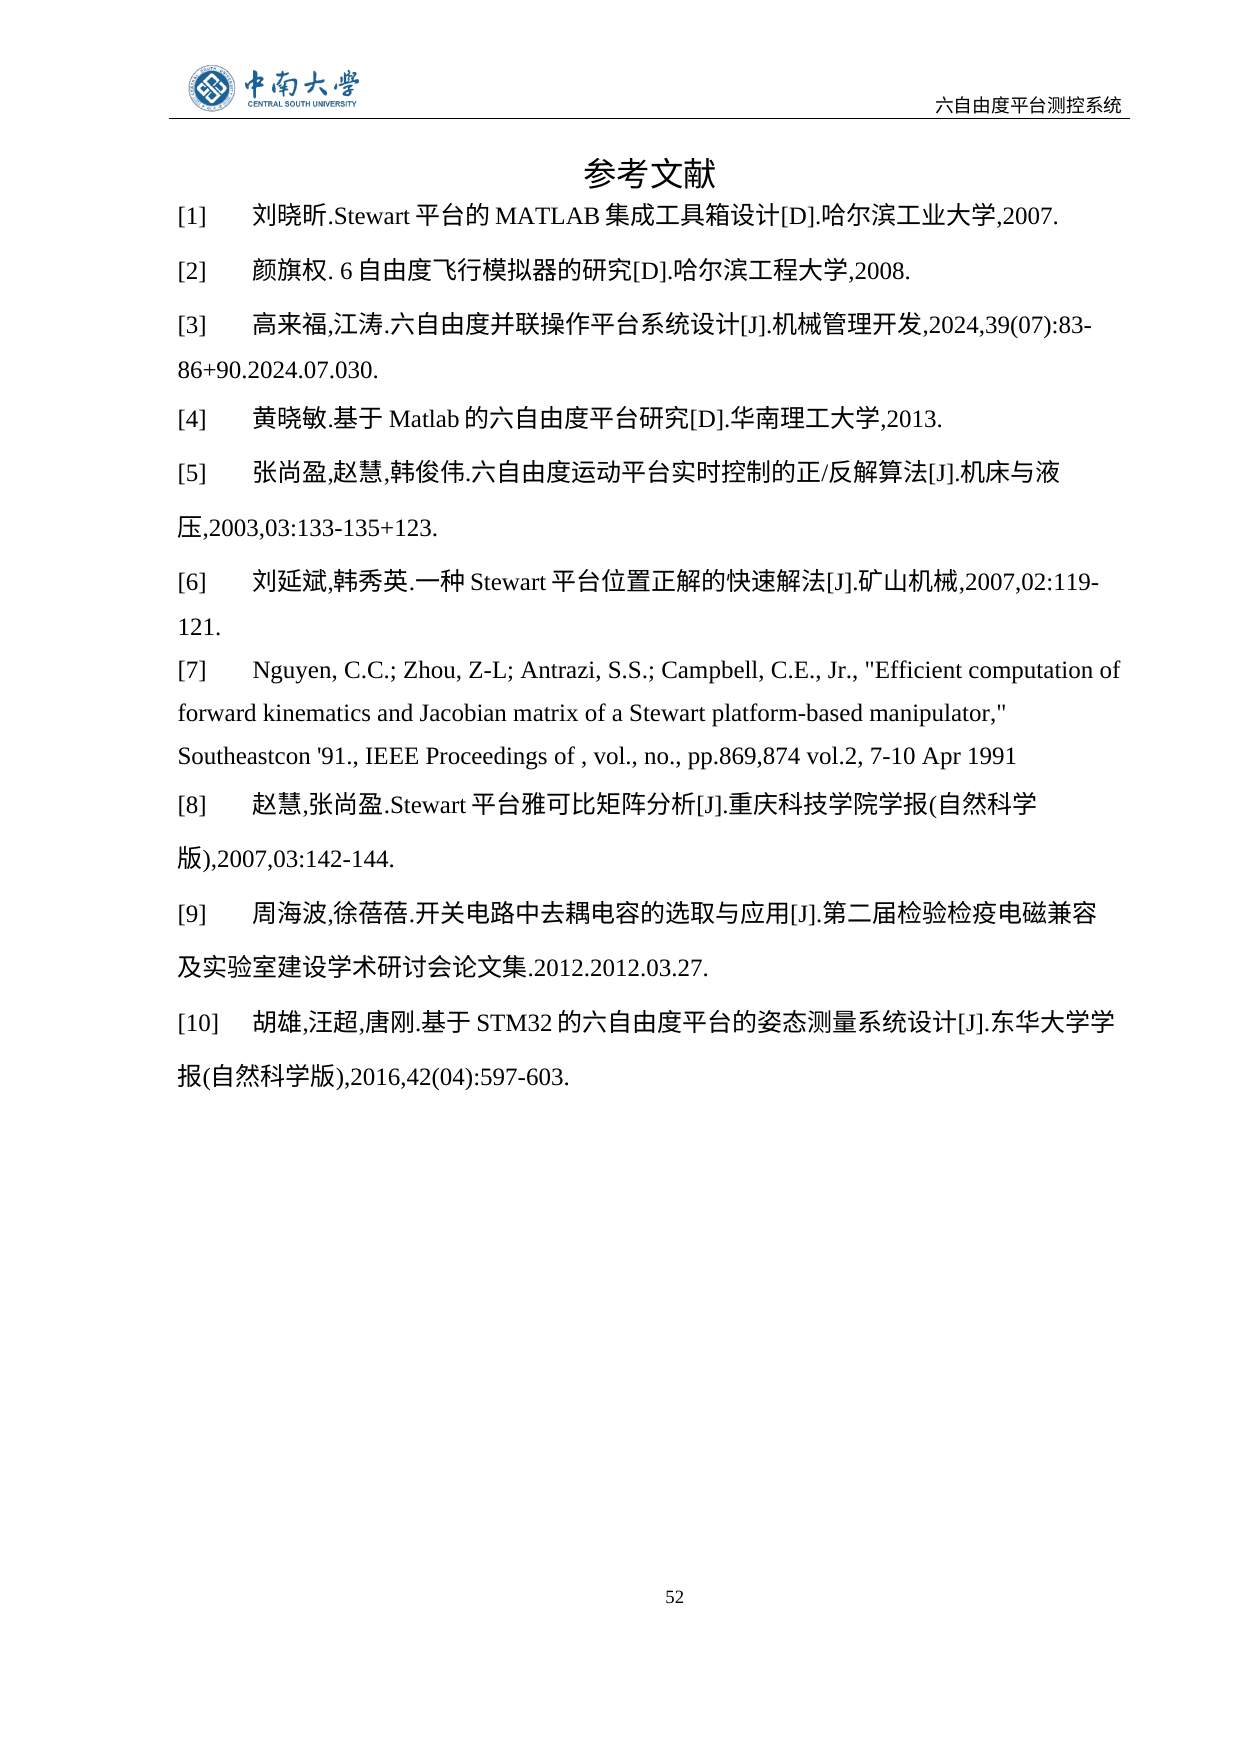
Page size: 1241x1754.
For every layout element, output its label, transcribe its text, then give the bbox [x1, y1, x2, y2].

subtitle 参考文献 [177, 148, 1122, 196]
picture [182, 61, 367, 115]
list 刘晓昕.Stewart平台的MATLAB集成工具箱设计[D].哈尔滨工业大学,2007. [177, 196, 1122, 232]
list 张尚盈,赵慧,韩俊伟.六自由度运动平台实时控制的正/反解算法[J].机床与液压,2003,03:133-135+123. [177, 453, 1122, 543]
list 黄晓敏.基于Matlab的六自由度平台研究[D].华南理工大学,2013. [177, 398, 1122, 434]
list Nguyen, C.C.; Zhou, Z-L; Antrazi, S.S.; Campbell, C.E., Jr., "Efficient computation of forward kinematics and Jacobian matrix of a Stewart platform-based manipulator," Southeastcon '91., IEEE Proceedings of , vol., no., pp.869,874 vol.2, 7-10 Apr 1991 [177, 655, 1122, 770]
list 周海波,徐蓓蓓.开关电路中去耦电容的选取与应用[J].第二届检验检疫电磁兼容及实验室建设学术研讨会论文集.2012.2012.03.27. [177, 893, 1122, 984]
list 赵慧,张尚盈.Stewart平台雅可比矩阵分析[J].重庆科技学院学报(自然科学版),2007,03:142-144. [177, 784, 1122, 875]
list 刘延斌,韩秀英.一种Stewart平台位置正解的快速解法[J].矿山机械,2007,02:119-121. [177, 561, 1122, 641]
list 颜旗权. 6自由度飞行模拟器的研究[D].哈尔滨工程大学,2008. [177, 250, 1122, 286]
list 胡雄,汪超,唐刚.基于STM32的六自由度平台的姿态测量系统设计[J].东华大学学报(自然科学版),2016,42(04):597-603. [177, 1002, 1122, 1093]
list 高来福,江涛.六自由度并联操作平台系统设计[J].机械管理开发,2024,39(07):83-86+90.2024.07.030. [177, 304, 1122, 384]
